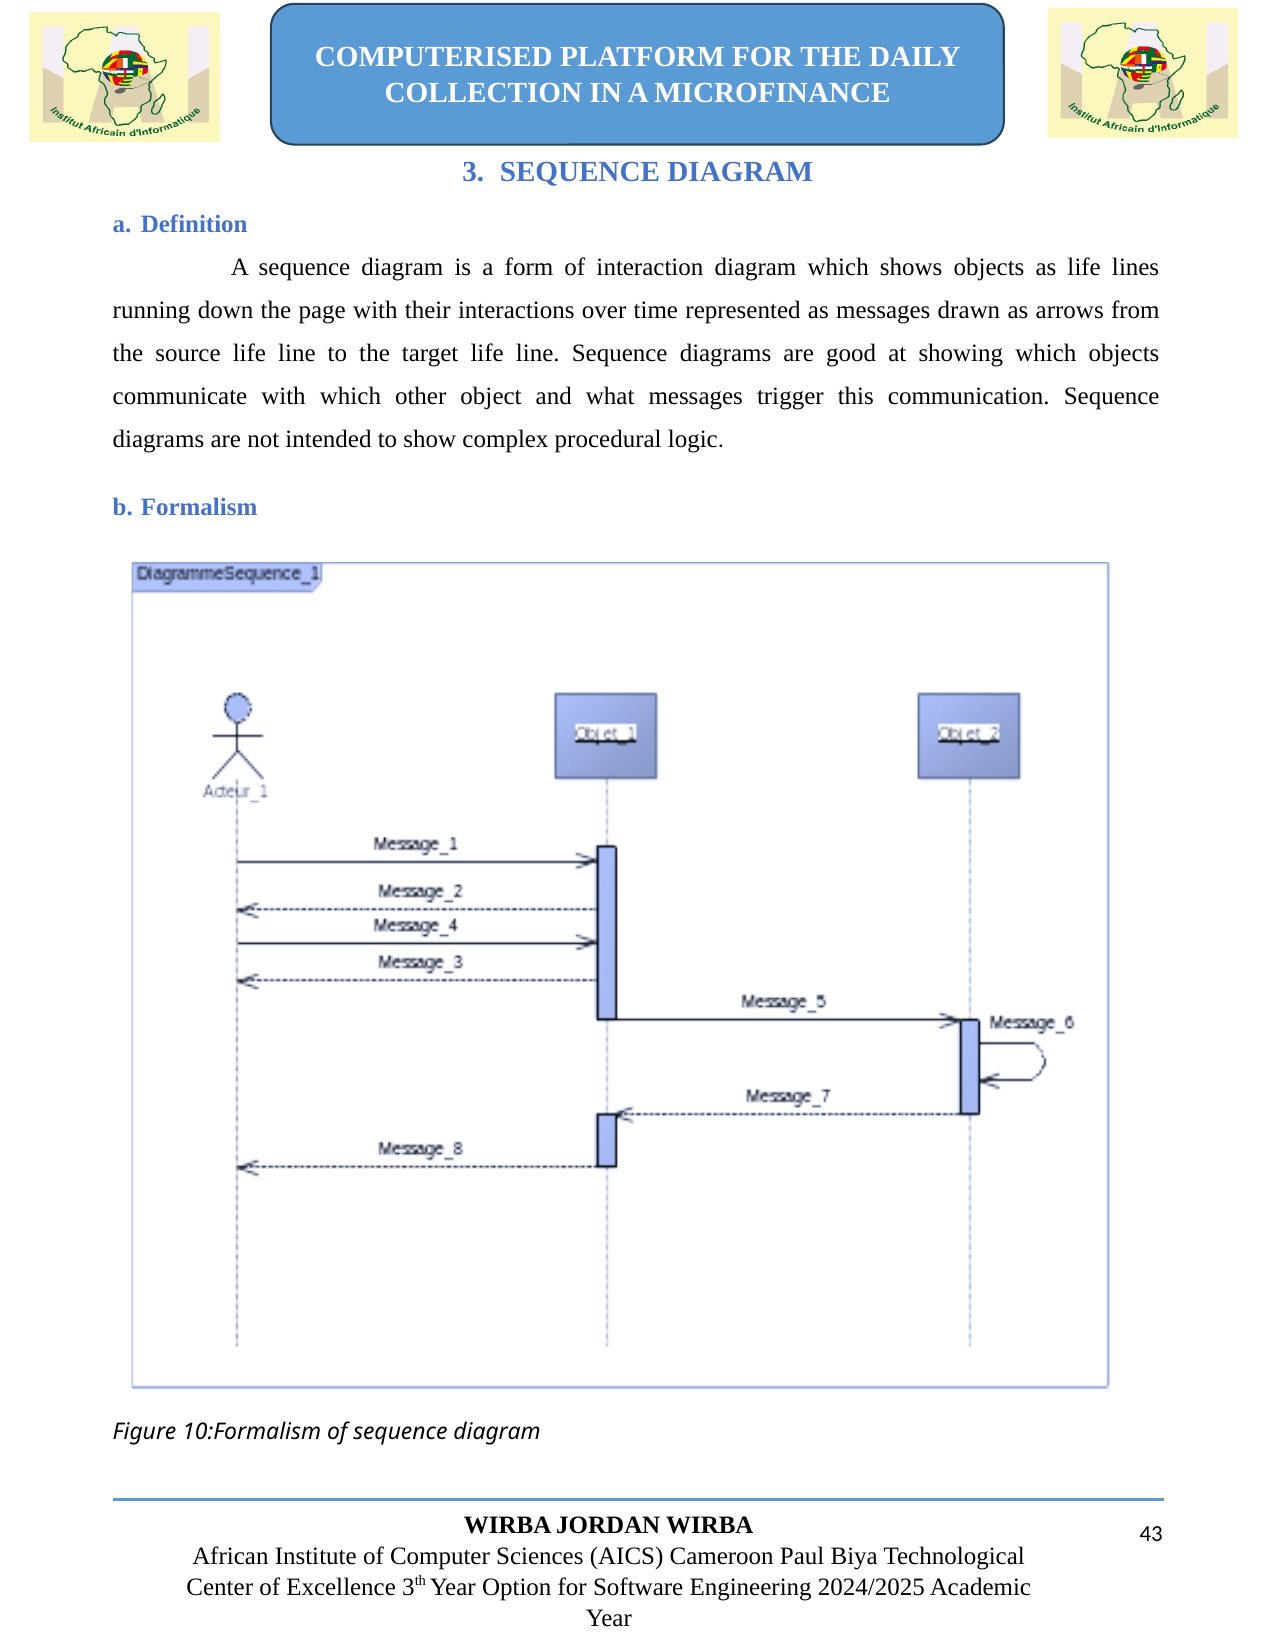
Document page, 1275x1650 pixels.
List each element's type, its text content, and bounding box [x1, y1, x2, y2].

picture [1047, 8, 1239, 138]
text A sequence diagram is a form of interaction diagram which shows objects as life lines running down the page with their interactions over time represented as messages drawn as arrows from the source life line to the target life line. Sequence diagrams are good at showing which objects communicate with which other object and what messages trigger this communication. Sequence diagrams are not intended to show complex procedural logic. [112, 252, 1161, 453]
subtitle Definition [112, 209, 1162, 237]
subtitle Formalism [112, 492, 1162, 521]
picture [29, 12, 220, 142]
subtitle SEQUENCE DIAGRAM [112, 154, 1162, 188]
